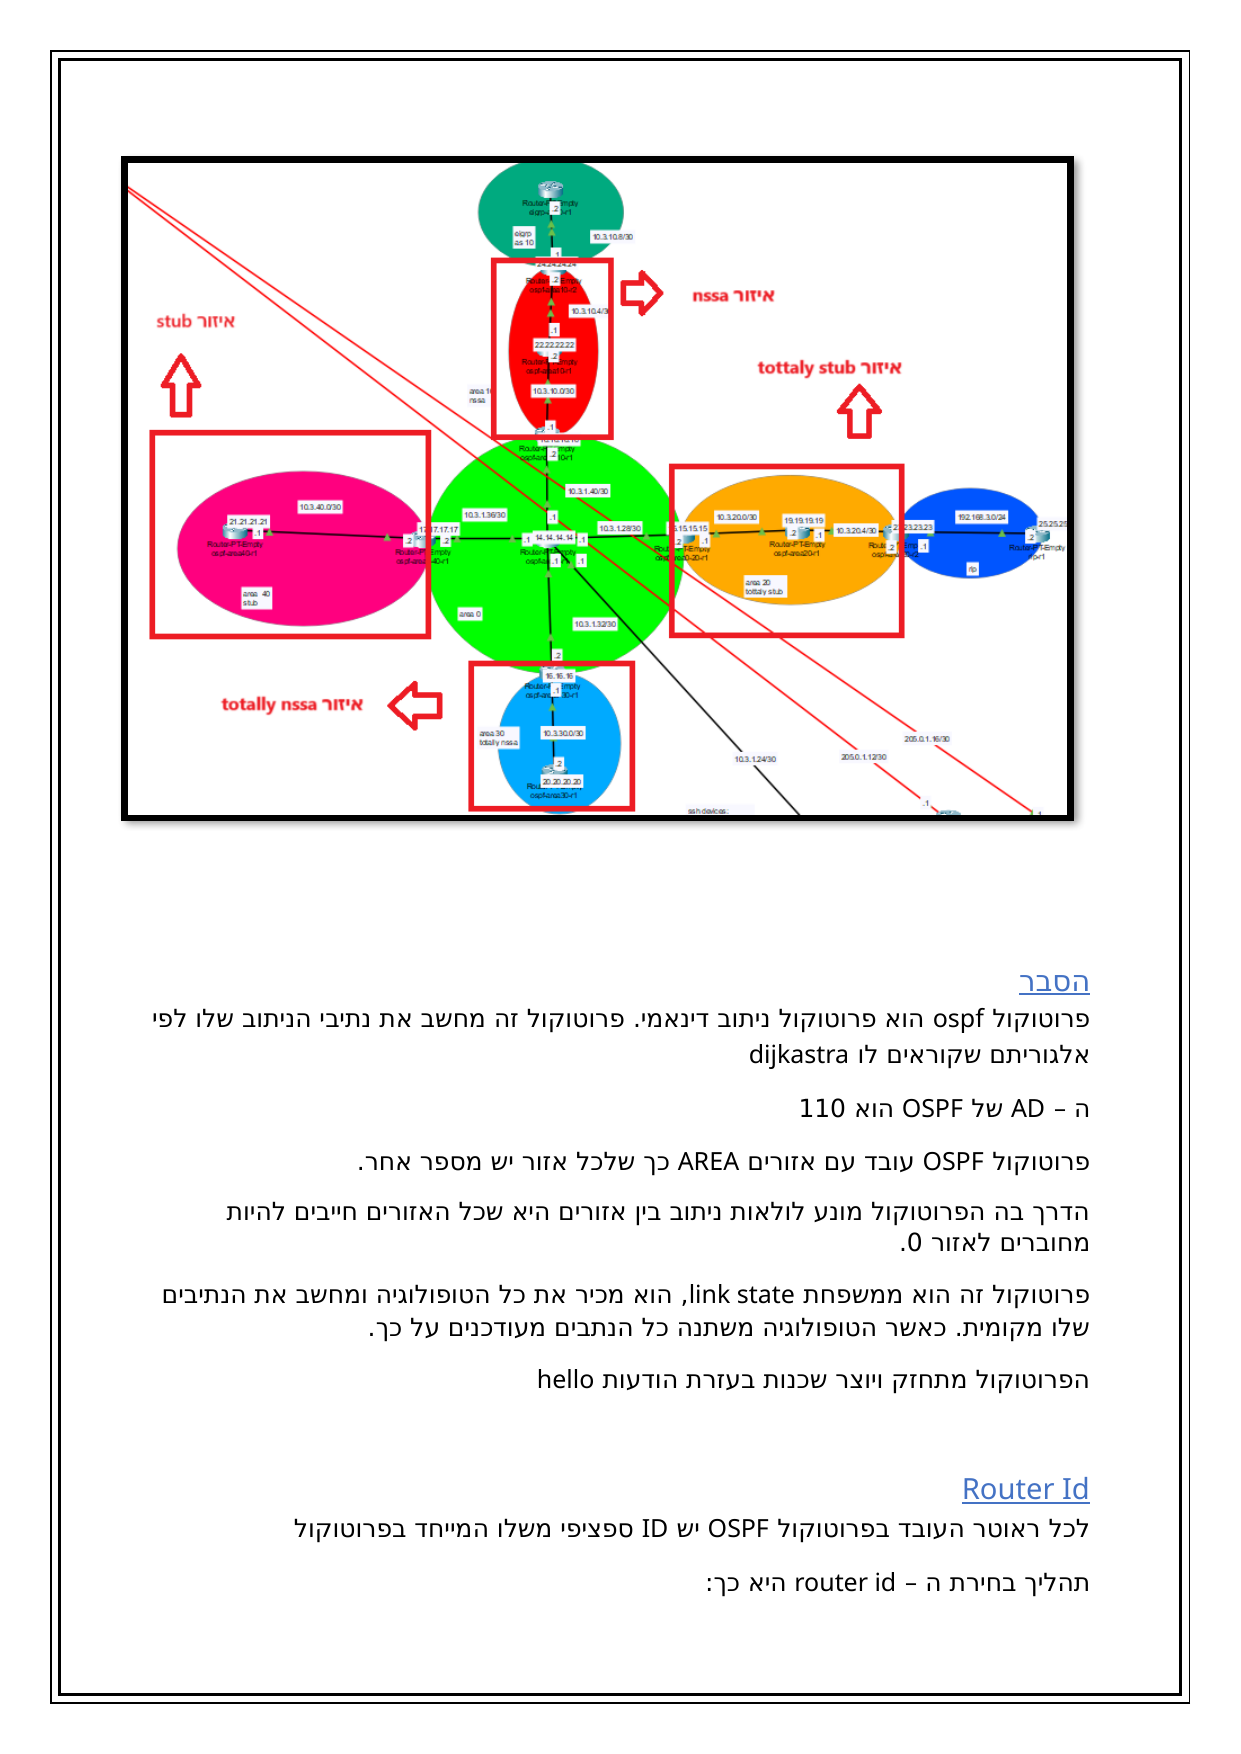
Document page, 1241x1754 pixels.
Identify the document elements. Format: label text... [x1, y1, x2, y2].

text פרוטוקול ospf הוא פרוטוקול ניתוב דינאמי. פרוטוקול זה מחשב את נתיבי הניתוב שלו לפי אלגוריתם שקוראים לו dijkastra [150, 1001, 1090, 1071]
text פרוטוקול זה הוא ממשפחת link state, הוא מכיר את כל הטופולוגיה ומחשב את הנתיבים שלו מקומית. כאשר הטופולוגיה משתנה כל הנתבים מעודכנים על כך. [150, 1277, 1090, 1342]
text הדרך בה הפרוטוקול מונע לולאות ניתוב בין אזורים היא שכל האזורים חייבים להיות מחוברים לאזור 0. [150, 1197, 1090, 1258]
subtitle הסבר [150, 964, 1090, 998]
text הפרוטוקול מתחזק ויוצר שכנות בעזרת הודעות hello [150, 1361, 1090, 1395]
subtitle Router Id [150, 1468, 1090, 1508]
text לכל ראוטר העובד בפרוטוקול OSPF יש ID ספציפי משלו המייחד בפרוטוקול [150, 1511, 1090, 1545]
text פרוטוקול OSPF עובד עם אזורים AREA כך שלכל אזור יש מספר אחר. [150, 1144, 1090, 1178]
text ה – AD של OSPF הוא 110 [150, 1090, 1090, 1124]
text תהליך בחירת ה – router id היא כך: [150, 1564, 1090, 1598]
picture [128, 163, 1067, 815]
